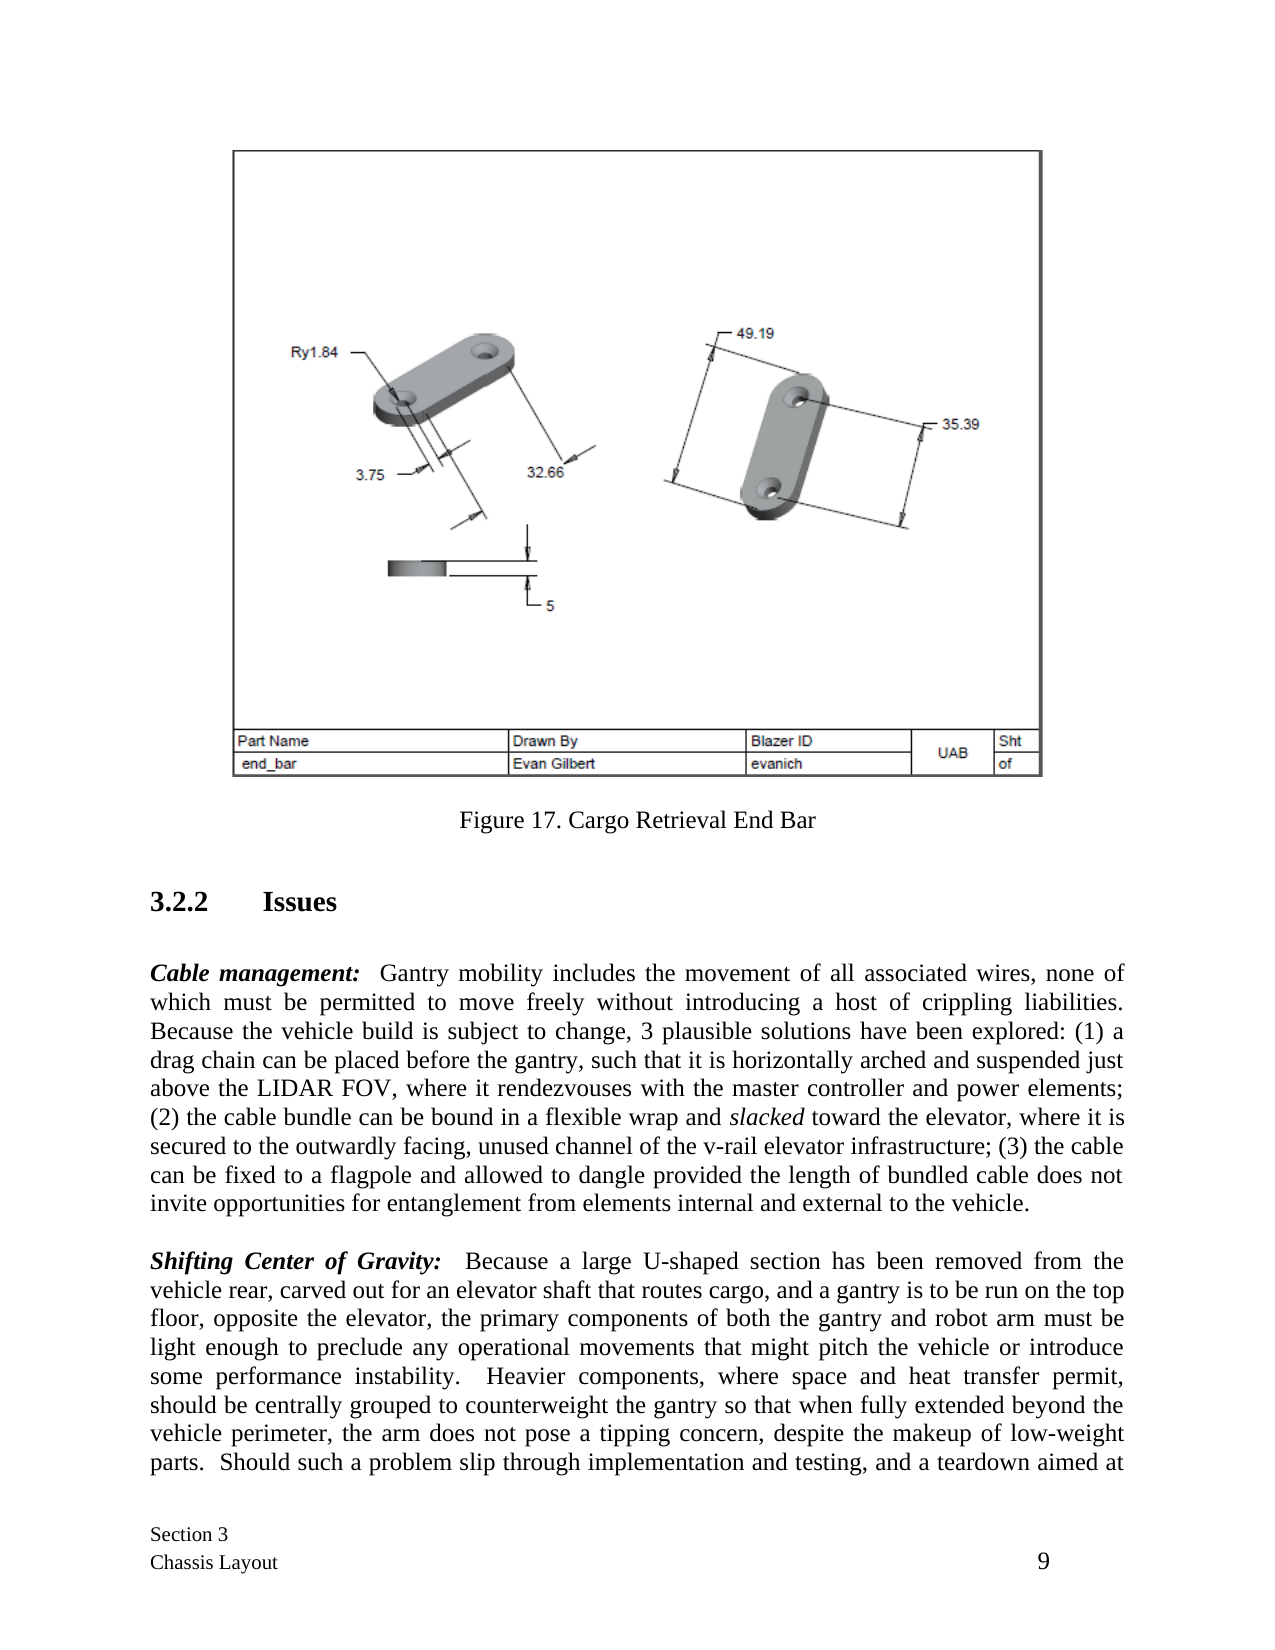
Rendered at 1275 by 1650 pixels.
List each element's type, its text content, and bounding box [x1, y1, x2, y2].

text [150, 1246, 1125, 1476]
text Cable management: Gantry mobility includes the movement of all associated wires, none of which must be permitted to move freely without introducing a host of crippling liabilities. Because the vehicle build is subject to change, 3 plausible solutions have been explored: (1) a drag chain can be placed before the gantry, such that it is horizontally arched and suspended just above the LIDAR FOV, where it rendezvouses with the master controller and power elements; (2) the cable bundle can be bound in a flexible wrap and slacked toward the elevator, where it is secured to the outwardly facing, unused channel of the v-rail elevator infrastructure; (3) the cable can be fixed to a flagpole and allowed to dangle provided the length of bundled cable does not invite opportunities for entanglement from elements internal and external to the vehicle. [150, 958, 1125, 1217]
picture [232, 150, 1043, 777]
subtitle Issues [150, 884, 1125, 917]
